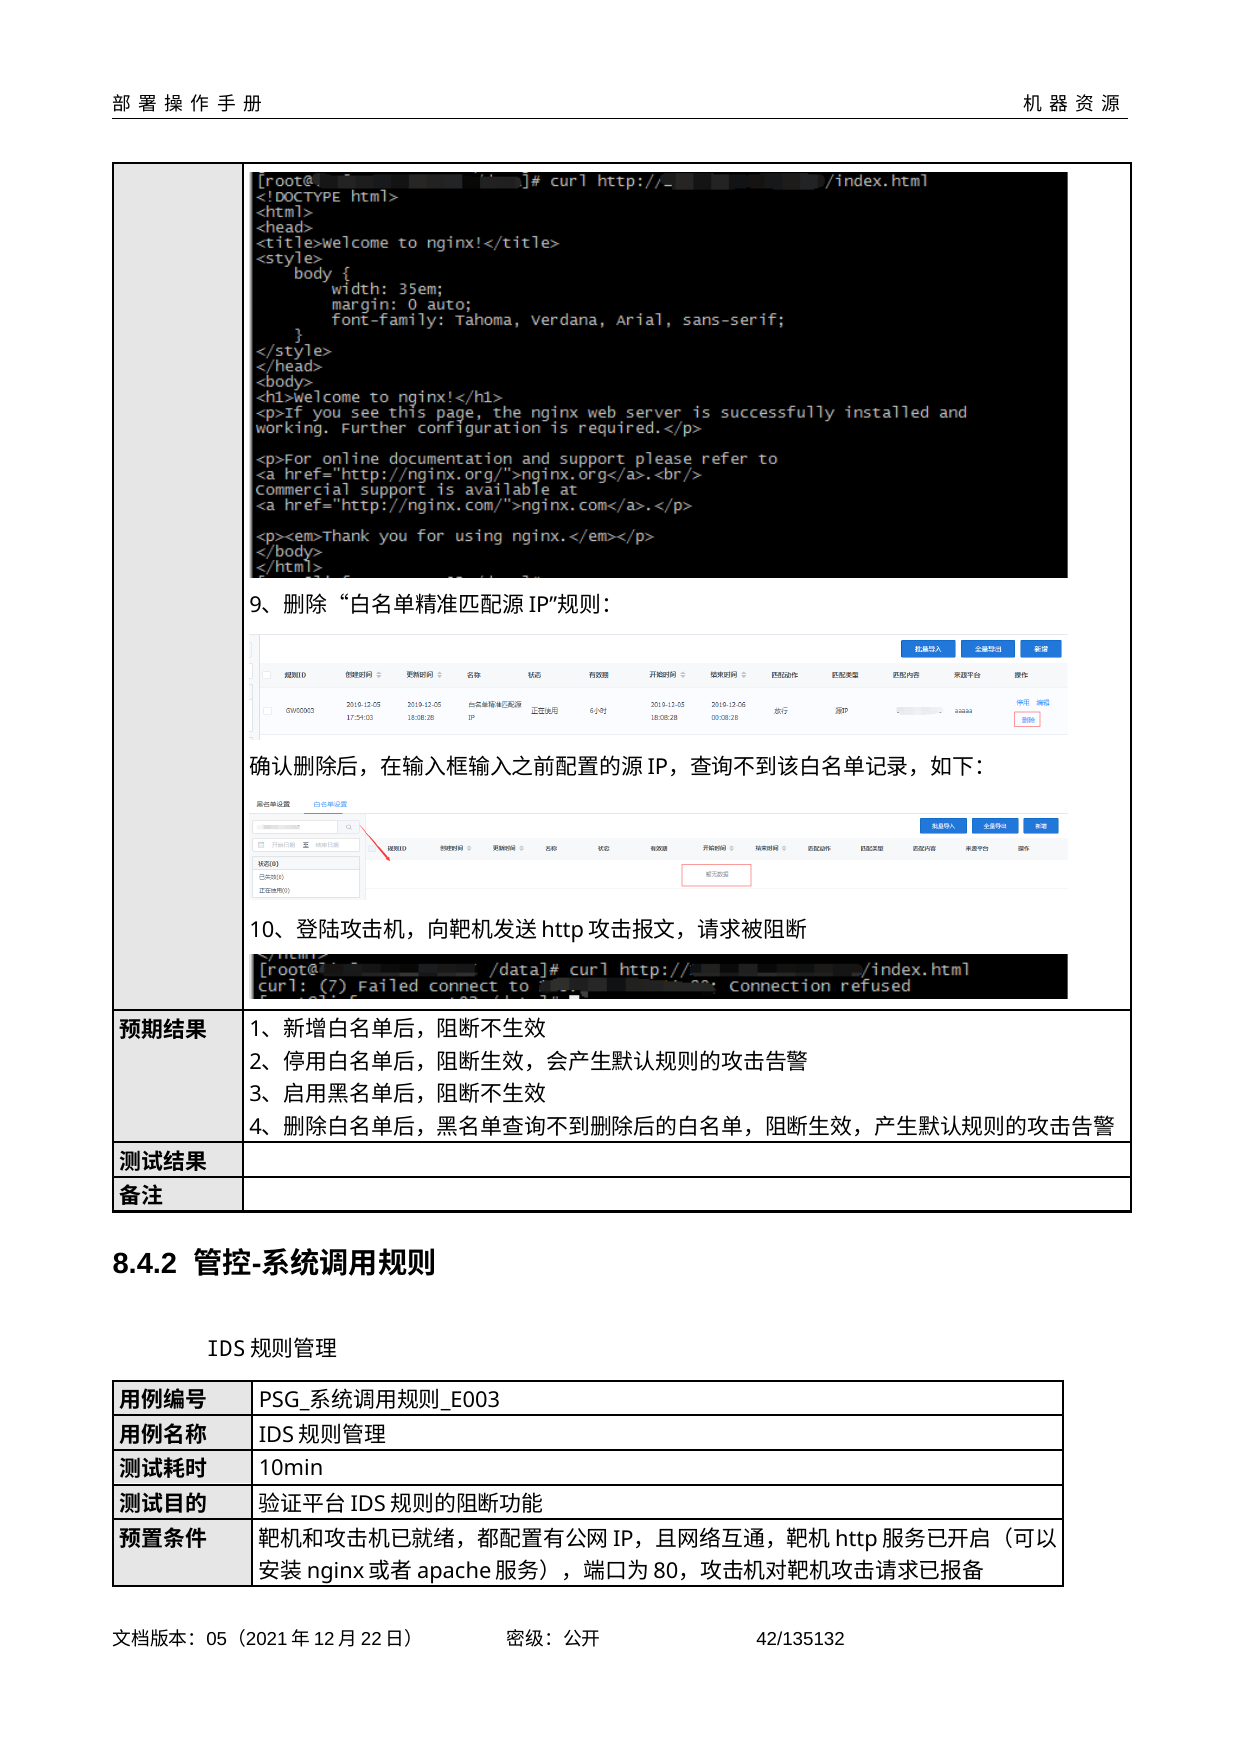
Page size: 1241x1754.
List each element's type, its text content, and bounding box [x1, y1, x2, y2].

picture [249, 628, 1068, 740]
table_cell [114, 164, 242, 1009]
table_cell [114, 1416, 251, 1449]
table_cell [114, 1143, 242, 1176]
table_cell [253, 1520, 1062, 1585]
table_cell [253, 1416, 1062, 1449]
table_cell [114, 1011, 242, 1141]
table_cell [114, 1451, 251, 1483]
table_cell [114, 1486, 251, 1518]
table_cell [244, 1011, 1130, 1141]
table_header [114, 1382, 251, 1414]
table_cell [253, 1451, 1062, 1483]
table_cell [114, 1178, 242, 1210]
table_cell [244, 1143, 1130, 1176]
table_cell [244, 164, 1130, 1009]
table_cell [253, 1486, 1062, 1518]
picture [249, 954, 1068, 999]
text 管控-系统调用规则 [112, 1229, 1128, 1294]
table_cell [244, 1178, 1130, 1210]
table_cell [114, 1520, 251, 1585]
picture [249, 793, 1068, 900]
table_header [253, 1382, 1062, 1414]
picture [249, 172, 1068, 578]
text IDS规则管理 [162, 1331, 1128, 1363]
